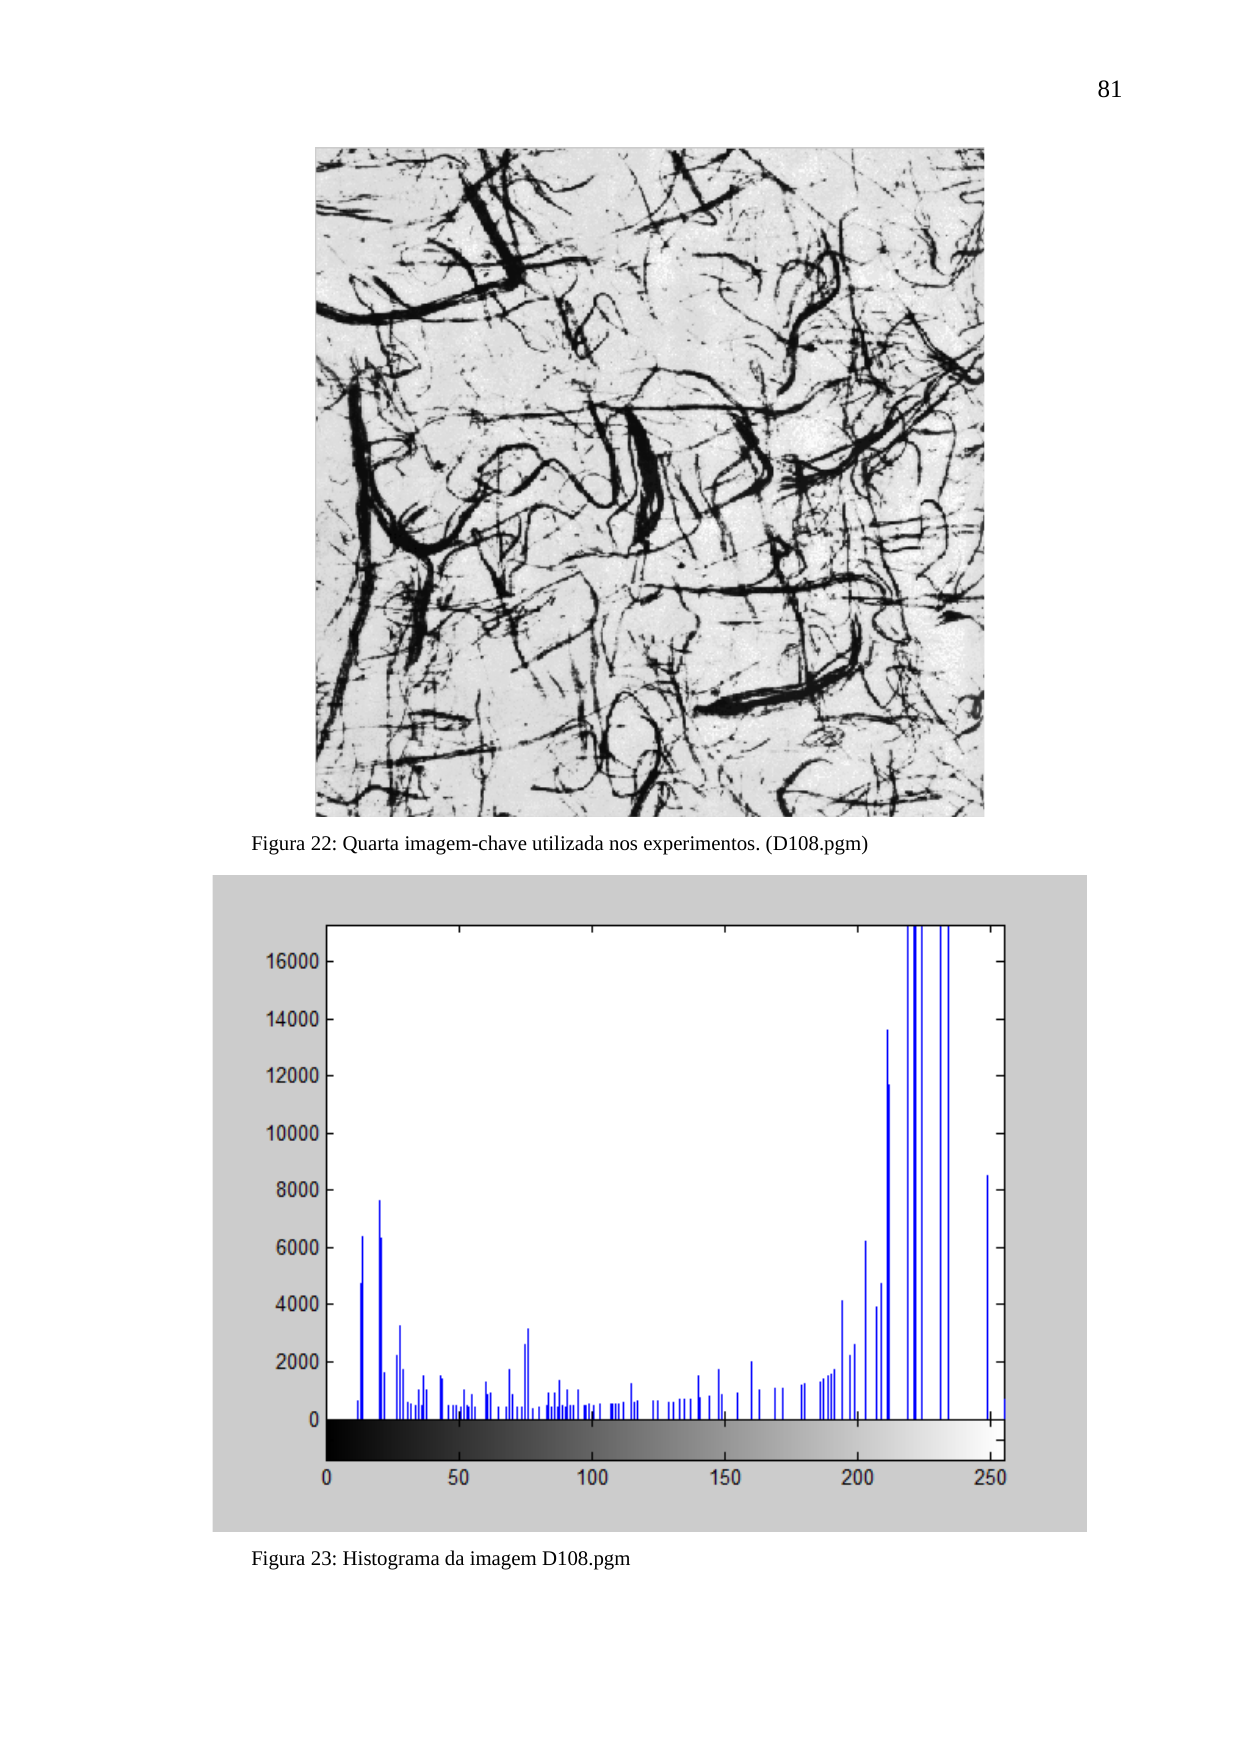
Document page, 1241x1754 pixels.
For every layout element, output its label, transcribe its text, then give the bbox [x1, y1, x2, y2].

picture [315, 147, 985, 817]
picture [212, 875, 1087, 1532]
